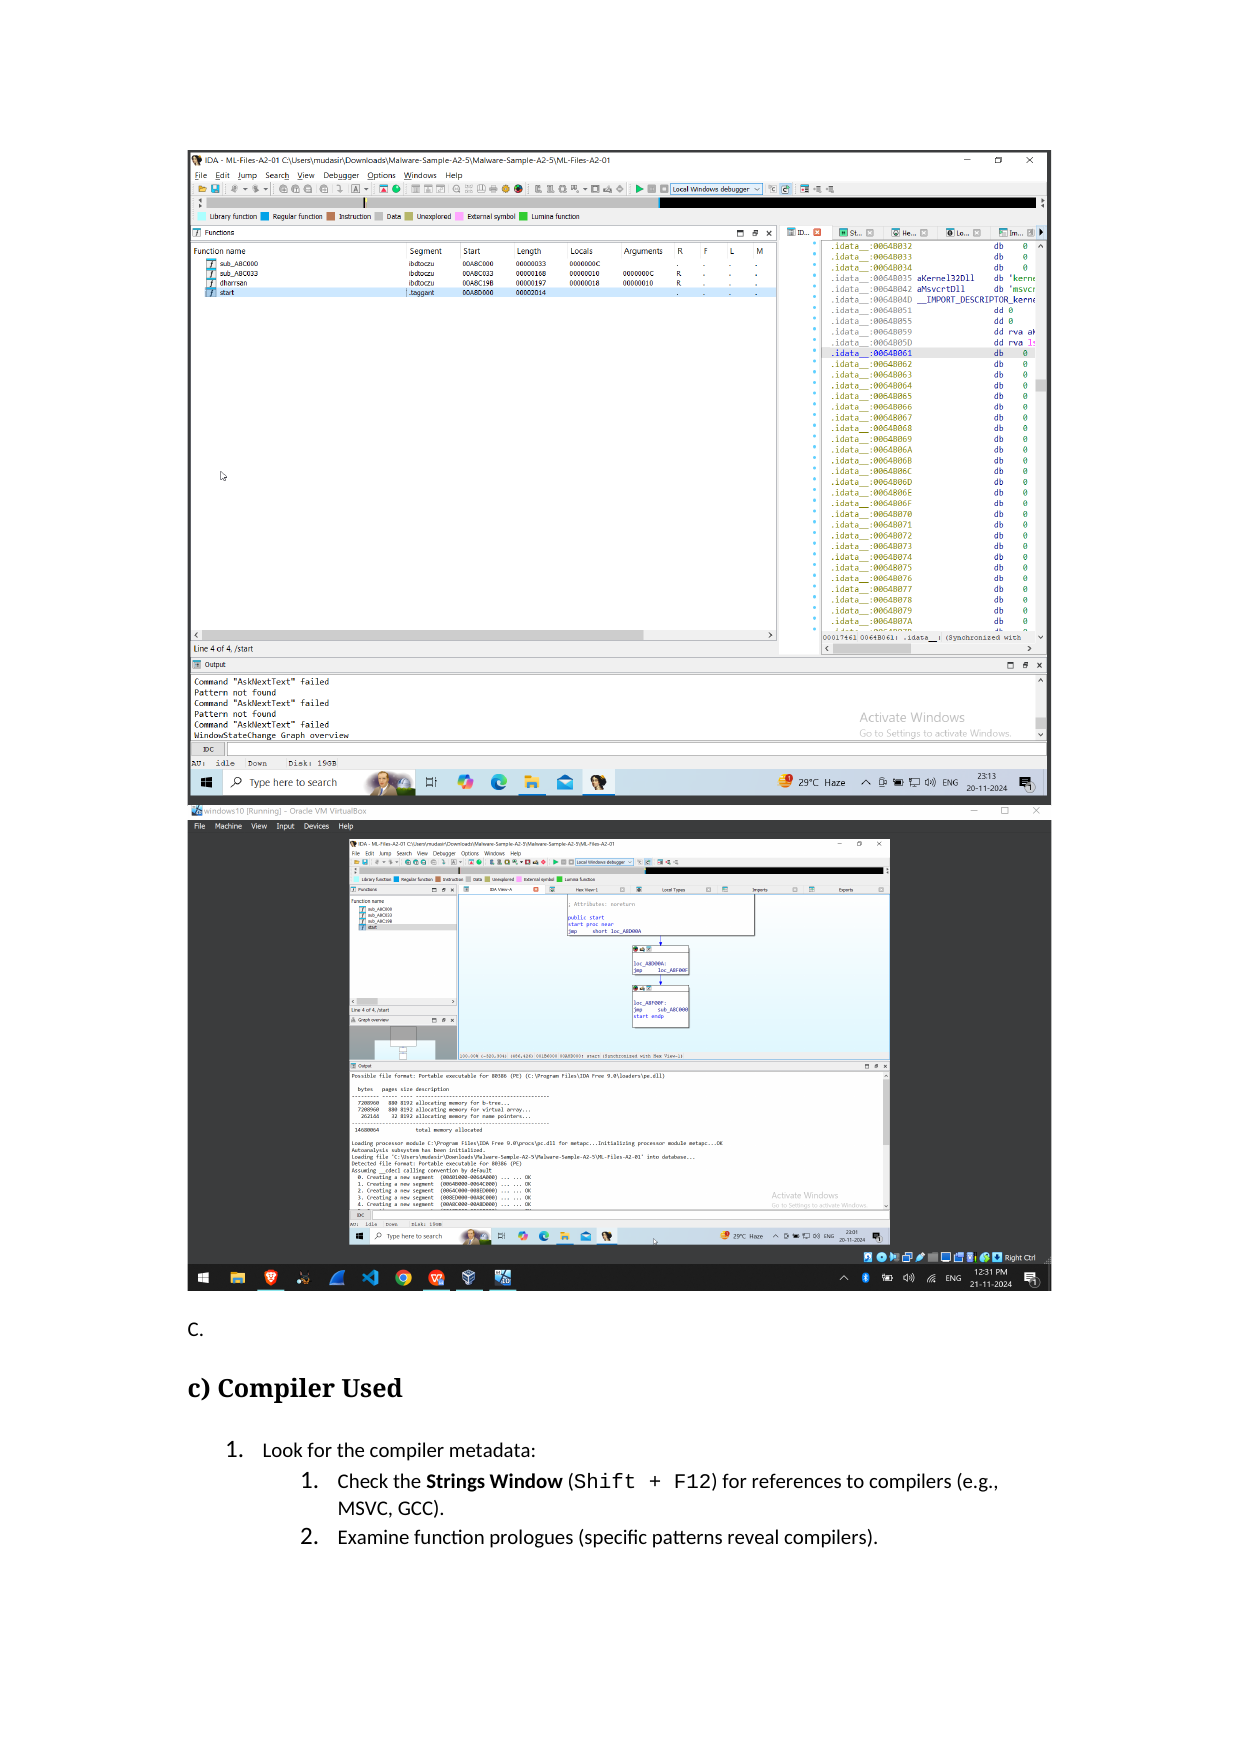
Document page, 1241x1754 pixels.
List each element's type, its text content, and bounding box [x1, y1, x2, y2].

subtitle c) Compiler Used [187, 1370, 1053, 1404]
text C. [187, 1316, 1053, 1341]
list Examine function prologues (specific patterns reveal compilers). [300, 1520, 1053, 1551]
list Look for the compiler metadata: [225, 1434, 1053, 1464]
list Check the Strings Window (Shift + F12) for references to compilers (e.g., MSVC, GCC). [300, 1464, 1053, 1520]
picture [187, 150, 1052, 1291]
